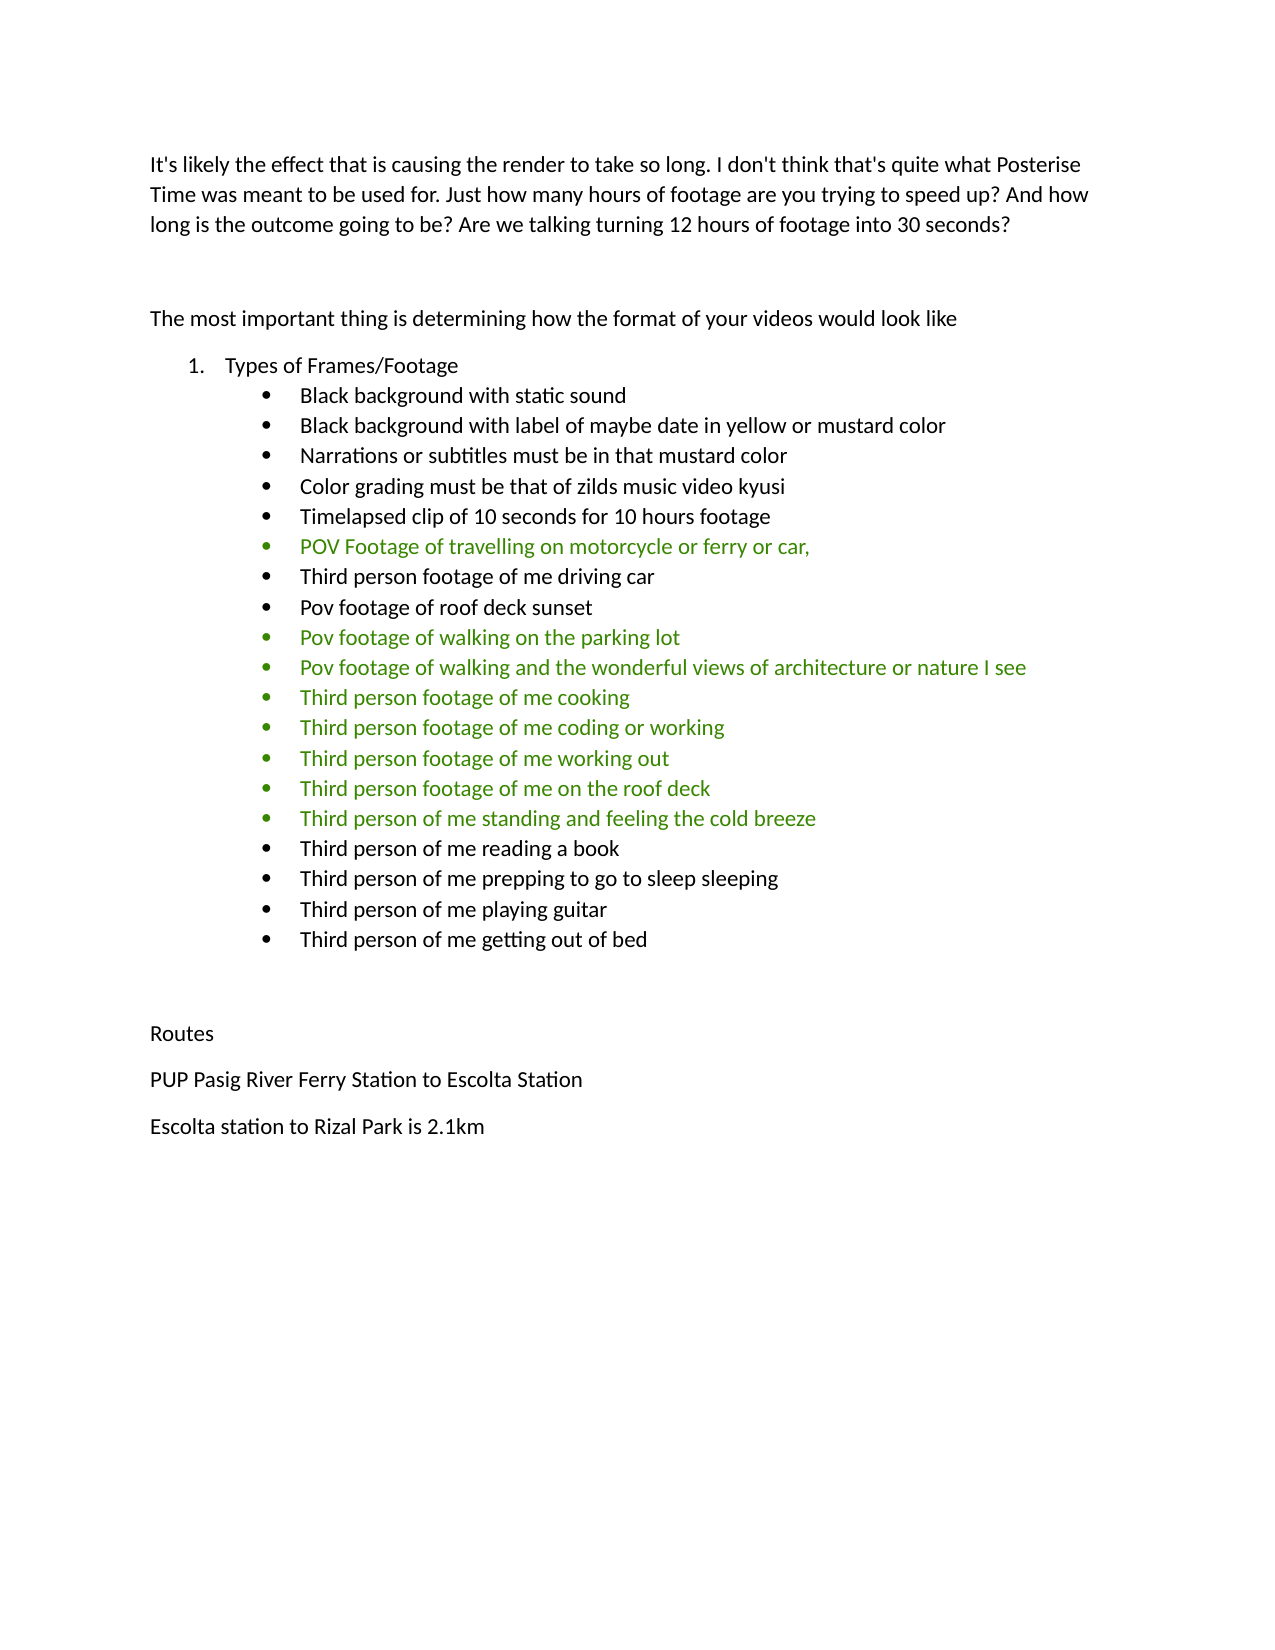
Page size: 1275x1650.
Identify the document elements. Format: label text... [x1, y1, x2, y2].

list Black background with static sound [262, 381, 1125, 409]
list Pov footage of walking on the parking lot [262, 623, 1125, 651]
list Third person of me reading a book [262, 834, 1125, 862]
list Third person footage of me coding or working [262, 713, 1125, 742]
text Routes [150, 1019, 1125, 1047]
text Escolta station to Rizal Park is 2.1km [150, 1112, 1125, 1141]
list Types of Frames/Footage [187, 351, 1125, 379]
list Third person of me standing and feeling the cold breeze [262, 804, 1125, 832]
list Pov footage of roof deck sunset [262, 593, 1125, 621]
list Color grading must be that of zilds music video kyusi [262, 472, 1125, 500]
list Third person footage of me working out [262, 744, 1125, 772]
list Third person of me playing guitar [262, 895, 1125, 923]
list Third person of me prepping to go to sleep sleeping [262, 864, 1125, 893]
list Third person footage of me cooking [262, 683, 1125, 711]
list Black background with label of maybe date in yellow or mustard color [262, 411, 1125, 439]
text PUP Pasig River Ferry Station to Escolta Station [150, 1066, 1125, 1094]
list Timelapsed clip of 10 seconds for 10 hours footage [262, 502, 1125, 530]
text The most important thing is determining how the format of your videos would look like [150, 304, 1125, 332]
list POV Footage of travelling on motorcycle or ferry or car, [262, 532, 1125, 560]
list Third person footage of me on the roof deck [262, 774, 1125, 802]
list Pov footage of walking and the wonderful views of architecture or nature I see [262, 653, 1125, 681]
text It's likely the effect that is causing the render to take so long. I don't think that's quite what Posterise Time was meant to be used for. Just how many hours of footage are you trying to speed up? And how long is the outcome going to be? Are we talking turning 12 hours of footage into 30 seconds? [150, 150, 1125, 238]
list Narrations or subtitles must be in that mustard color [262, 442, 1125, 470]
list Third person footage of me driving car [262, 562, 1125, 591]
list Third person of me getting out of bed [262, 925, 1125, 953]
